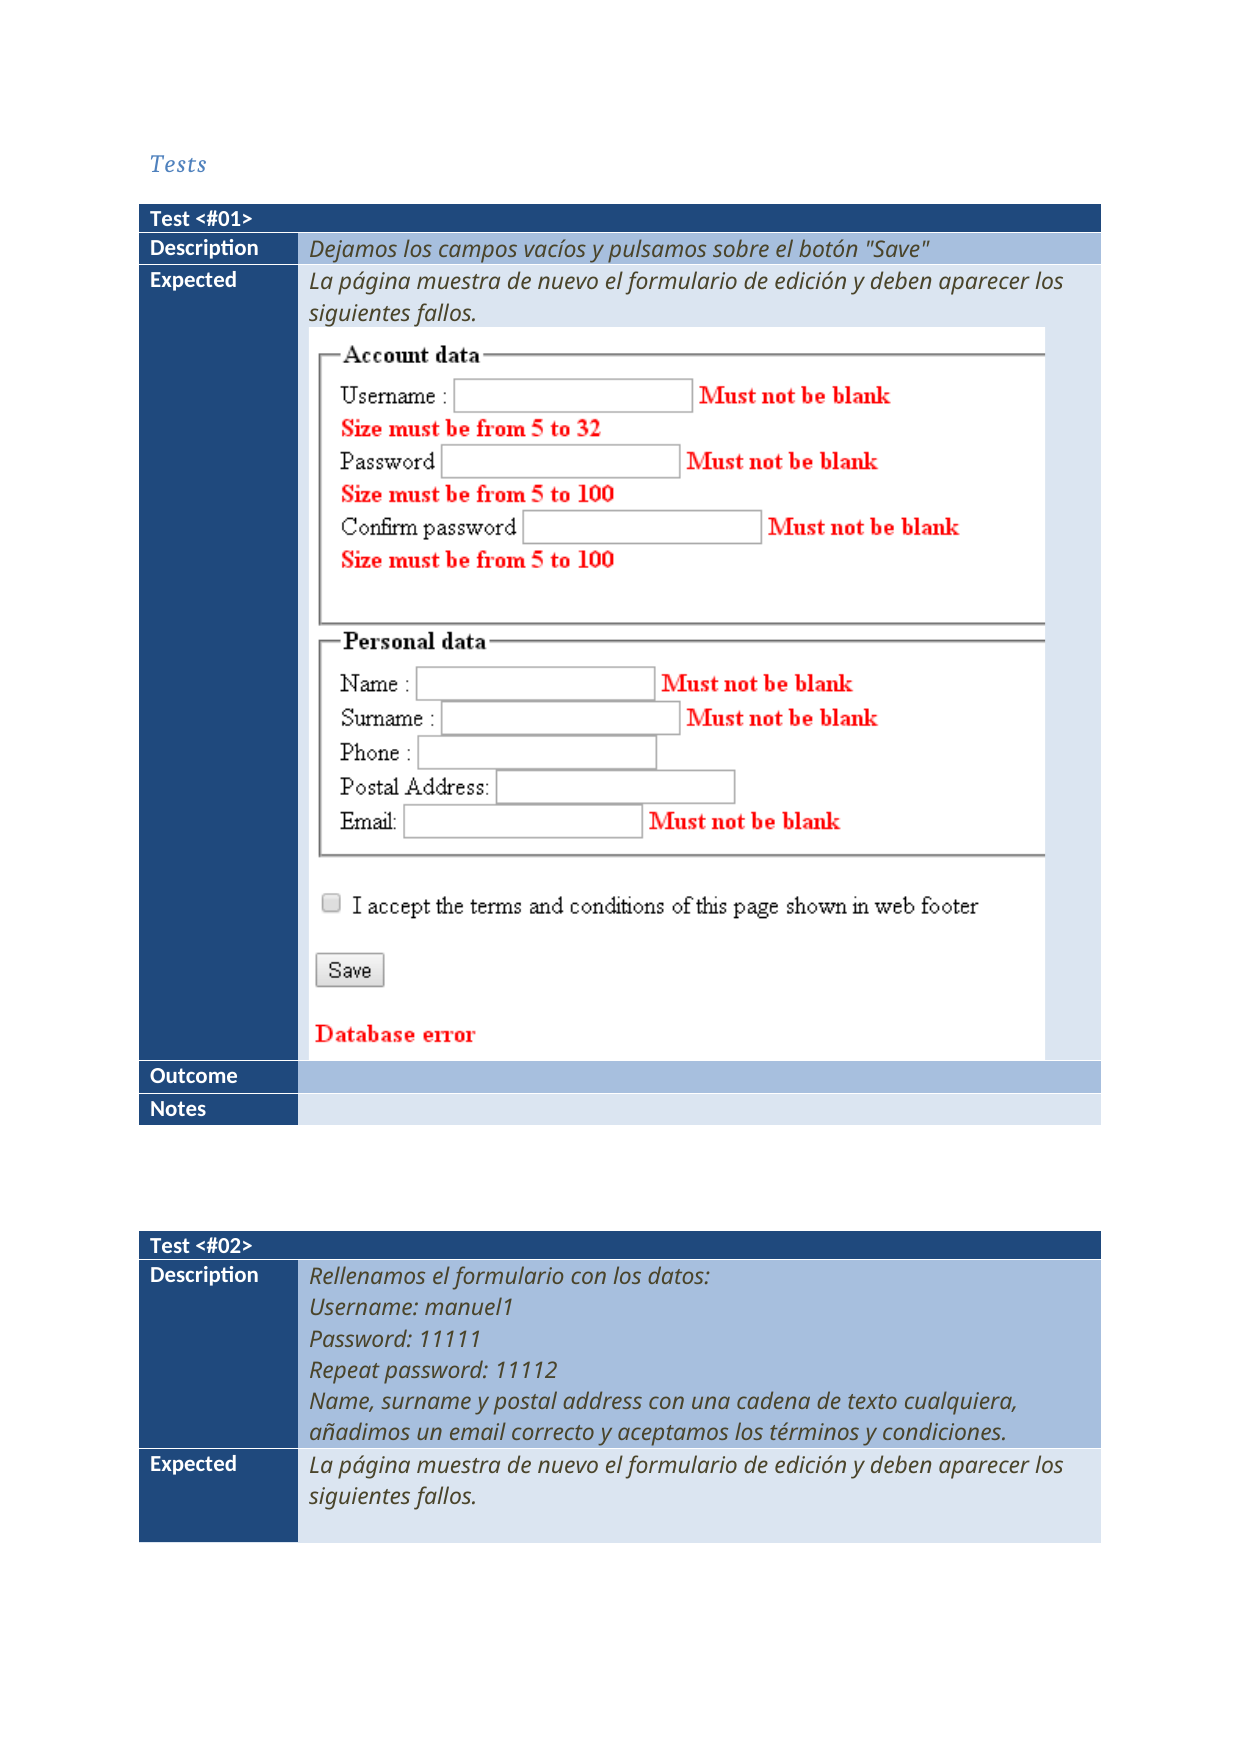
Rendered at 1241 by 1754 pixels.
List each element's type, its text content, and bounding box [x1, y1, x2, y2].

table_header Test <#02> [139, 1231, 1101, 1259]
table_header Test <#01> [139, 204, 1101, 232]
table_cell Notes [139, 1094, 298, 1125]
table_cell [298, 1094, 1101, 1125]
table_cell Description [139, 233, 298, 264]
table_cell La página muestra de nuevo el formulario de edición y deben aparecer los siguientes fallos. [298, 265, 1101, 1060]
table_cell Description [139, 1260, 298, 1448]
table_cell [298, 1449, 1101, 1542]
table_cell Expected [139, 265, 298, 1060]
table_cell [298, 1061, 1101, 1093]
table_cell Rellenamos el formulario con los datos: Username: manuel1 Password: 11111 Repeat password: 11112 Name, surname y postal address con una cadena de texto cualquiera, añadimos un email correcto y aceptamos los términos y condiciones. [298, 1260, 1101, 1448]
table_cell Dejamos los campos vacíos y pulsamos sobre el botón "Save" [298, 233, 1101, 264]
picture [308, 327, 1046, 1061]
subtitle Tests [150, 150, 1090, 179]
table_cell Outcome [139, 1061, 298, 1093]
table_cell Expected [139, 1449, 298, 1542]
